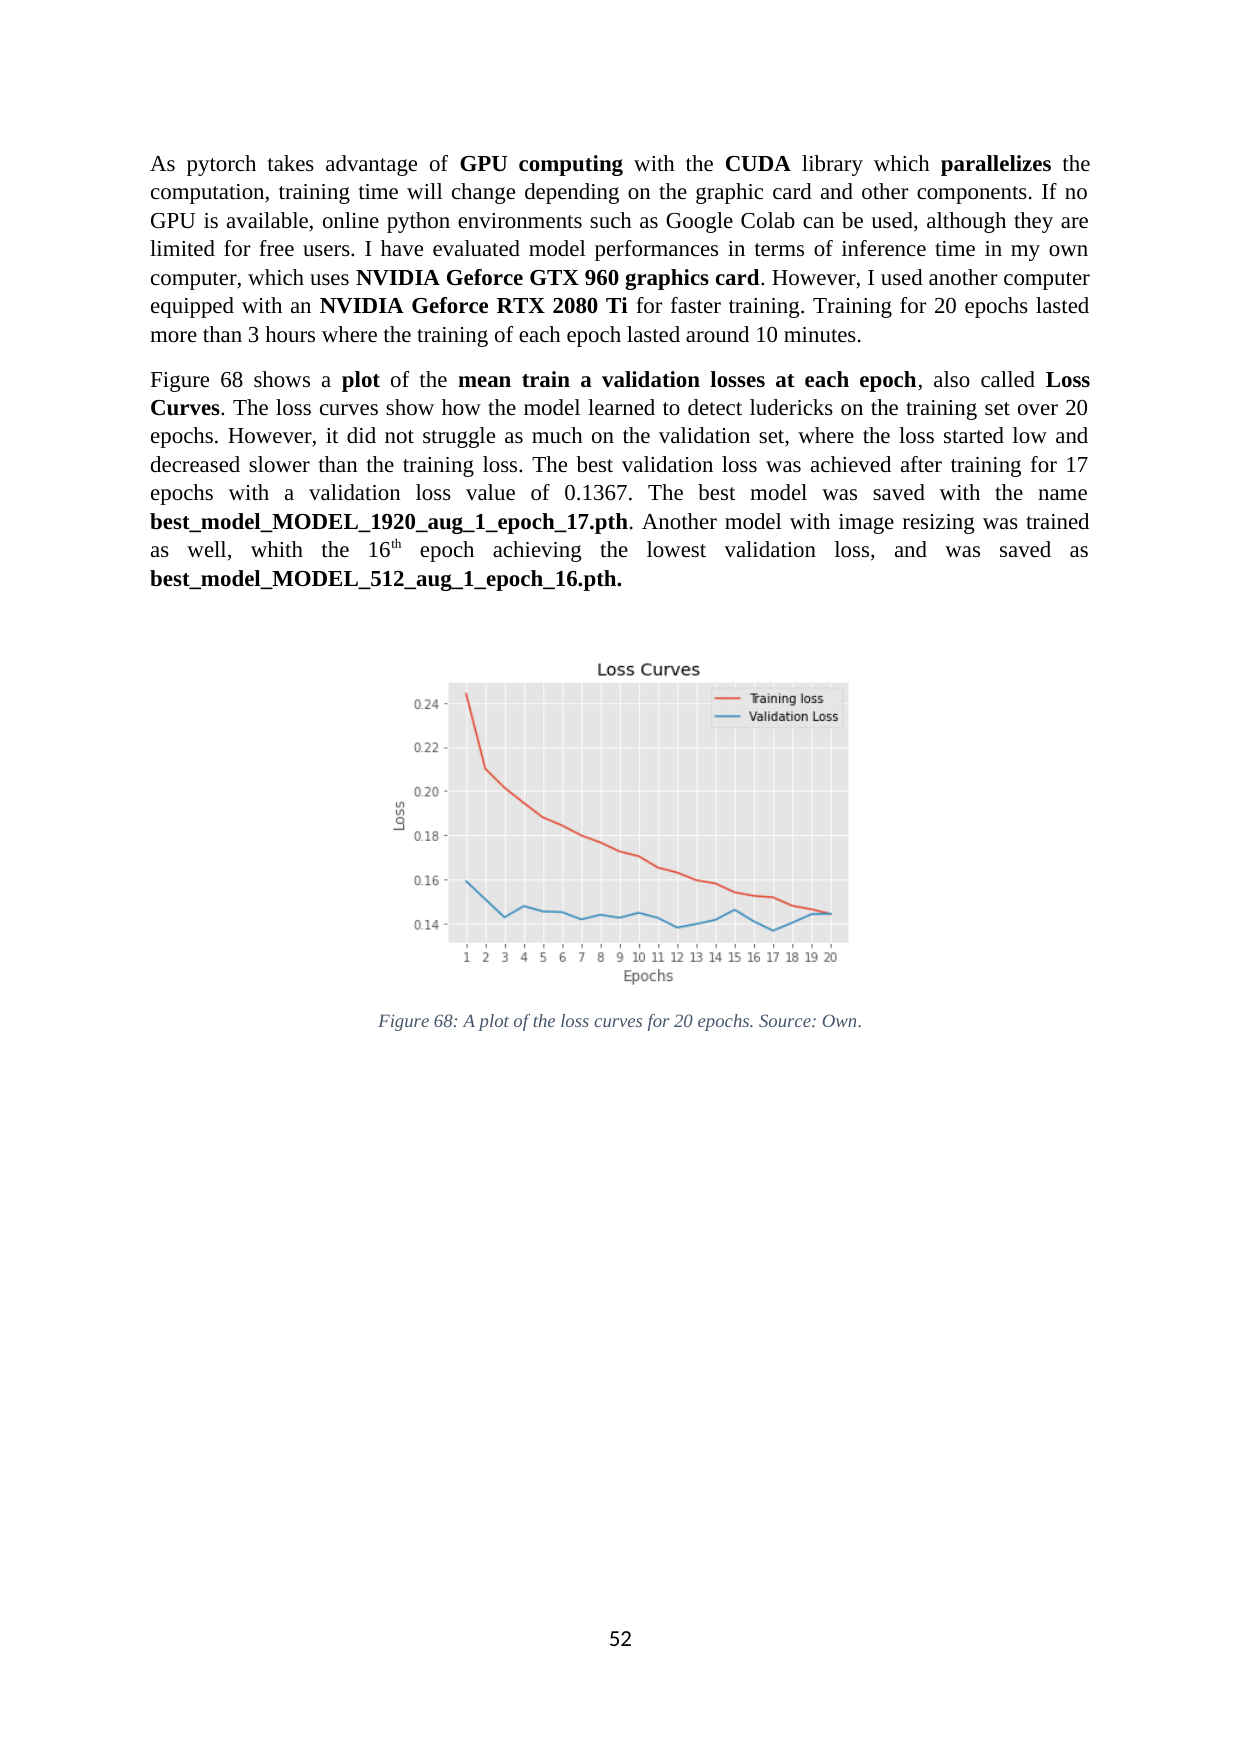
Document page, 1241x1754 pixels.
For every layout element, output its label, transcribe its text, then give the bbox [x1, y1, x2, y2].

text Figure 68: A plot of the loss curves for 20 epochs. Source: Own. [150, 1010, 1090, 1032]
text Figure 68 shows a plot of the mean train a validation losses at each epoch, also called Loss Curves. The loss curves show how the model learned to detect ludericks on the training set over 20 epochs. However, it did not struggle as much on the validation set, where the loss started low and decreased slower than the training loss. The best validation loss was achieved after training for 17 epochs with a validation loss value of 0.1367. The best model was saved with the name best_model_MODEL_1920_aug_1_epoch_17.pth. Another model with image resizing was trained as well, whith the 16th epoch achieving the lowest validation loss, and was saved as best_model_MODEL_512_aug_1_epoch_16.pth. [150, 366, 1090, 591]
picture [384, 655, 857, 992]
text As pytorch takes advantage of GPU computing with the CUDA library which parallelizes the computation, training time will change depending on the graphic card and other components. If no GPU is available, online python environments such as Google Colab can be used, although they are limited for free users. I have evaluated model performances in terms of inference time in my own computer, which uses NVIDIA Geforce GTX 960 graphics card. However, I used another computer equipped with an NVIDIA Geforce RTX 2080 Ti for faster training. Training for 20 epochs lasted more than 3 hours where the training of each epoch lasted around 10 minutes. [150, 150, 1090, 347]
